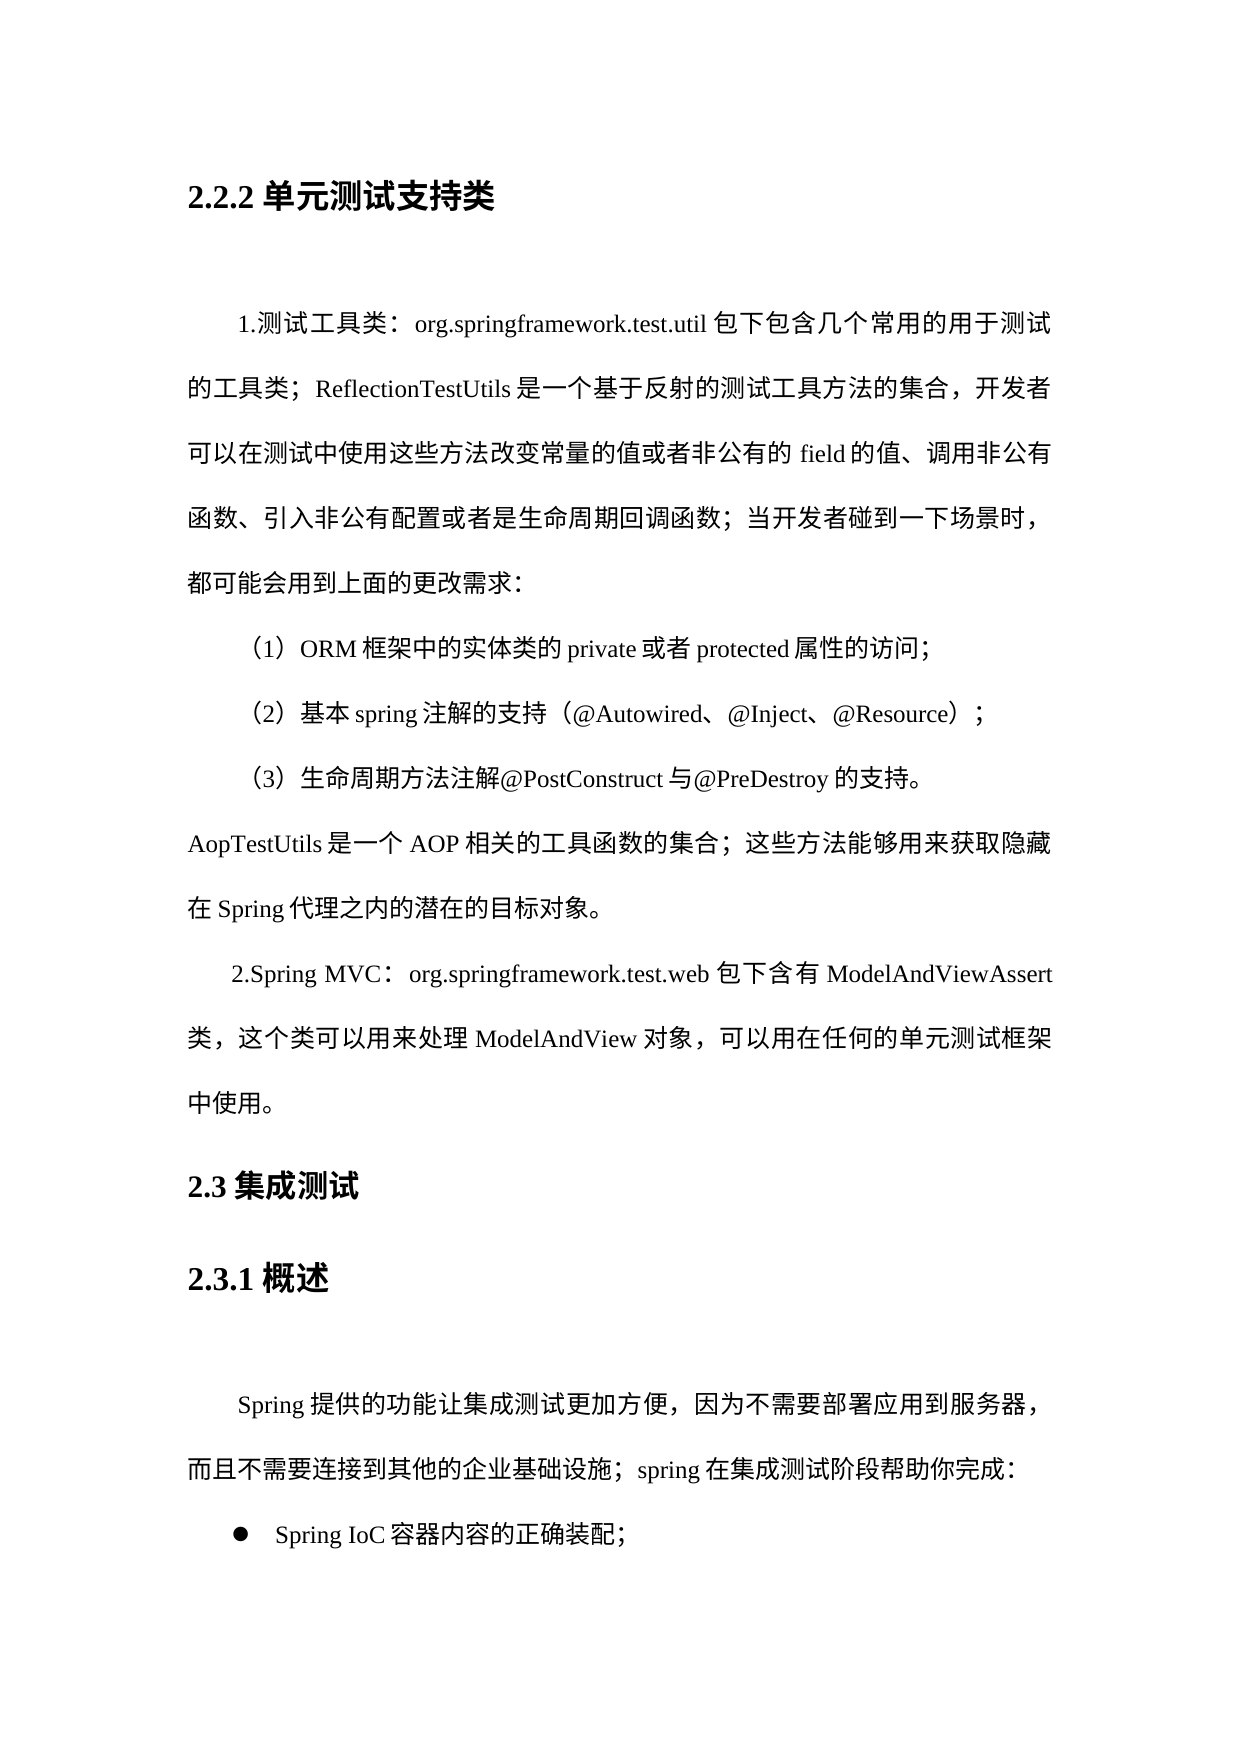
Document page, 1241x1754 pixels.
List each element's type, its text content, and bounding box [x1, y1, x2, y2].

subtitle 2.3.1 概述 [187, 1243, 1053, 1308]
text 1.测试工具类：org.springframework.test.util包下包含几个常用的用于测试的工具类；ReflectionTestUtils是一个基于反射的测试工具方法的集合，开发者可以在测试中使用这些方法改变常量的值或者非公有的field的值、调用非公有函数、引入非公有配置或者是生命周期回调函数；当开发者碰到一下场景时，都可能会用到上面的更改需求： [187, 289, 1053, 614]
text （1）ORM框架中的实体类的private或者protected属性的访问； [187, 614, 1053, 679]
list Spring IoC容器内容的正确装配； [231, 1500, 1053, 1565]
text （3）生命周期方法注解@PostConstruct与@PreDestroy的支持。 [187, 744, 1053, 809]
subtitle 2.3 集成测试 [187, 1151, 1053, 1216]
text 2.Spring MVC：org.springframework.test.web包下含有ModelAndViewAssert类，这个类可以用来处理ModelAndView对象，可以用在任何的单元测试框架中使用。 [187, 939, 1053, 1134]
text AopTestUtils是一个AOP相关的工具函数的集合；这些方法能够用来获取隐藏在Spring代理之内的潜在的目标对象。 [187, 809, 1053, 939]
text （2）基本spring注解的支持（@Autowired、@Inject、@Resource）； [187, 679, 1053, 744]
subtitle 2.2.2 单元测试支持类 [187, 162, 1053, 227]
text Spring提供的功能让集成测试更加方便，因为不需要部署应用到服务器，而且不需要连接到其他的企业基础设施；spring在集成测试阶段帮助你完成： [187, 1370, 1053, 1500]
